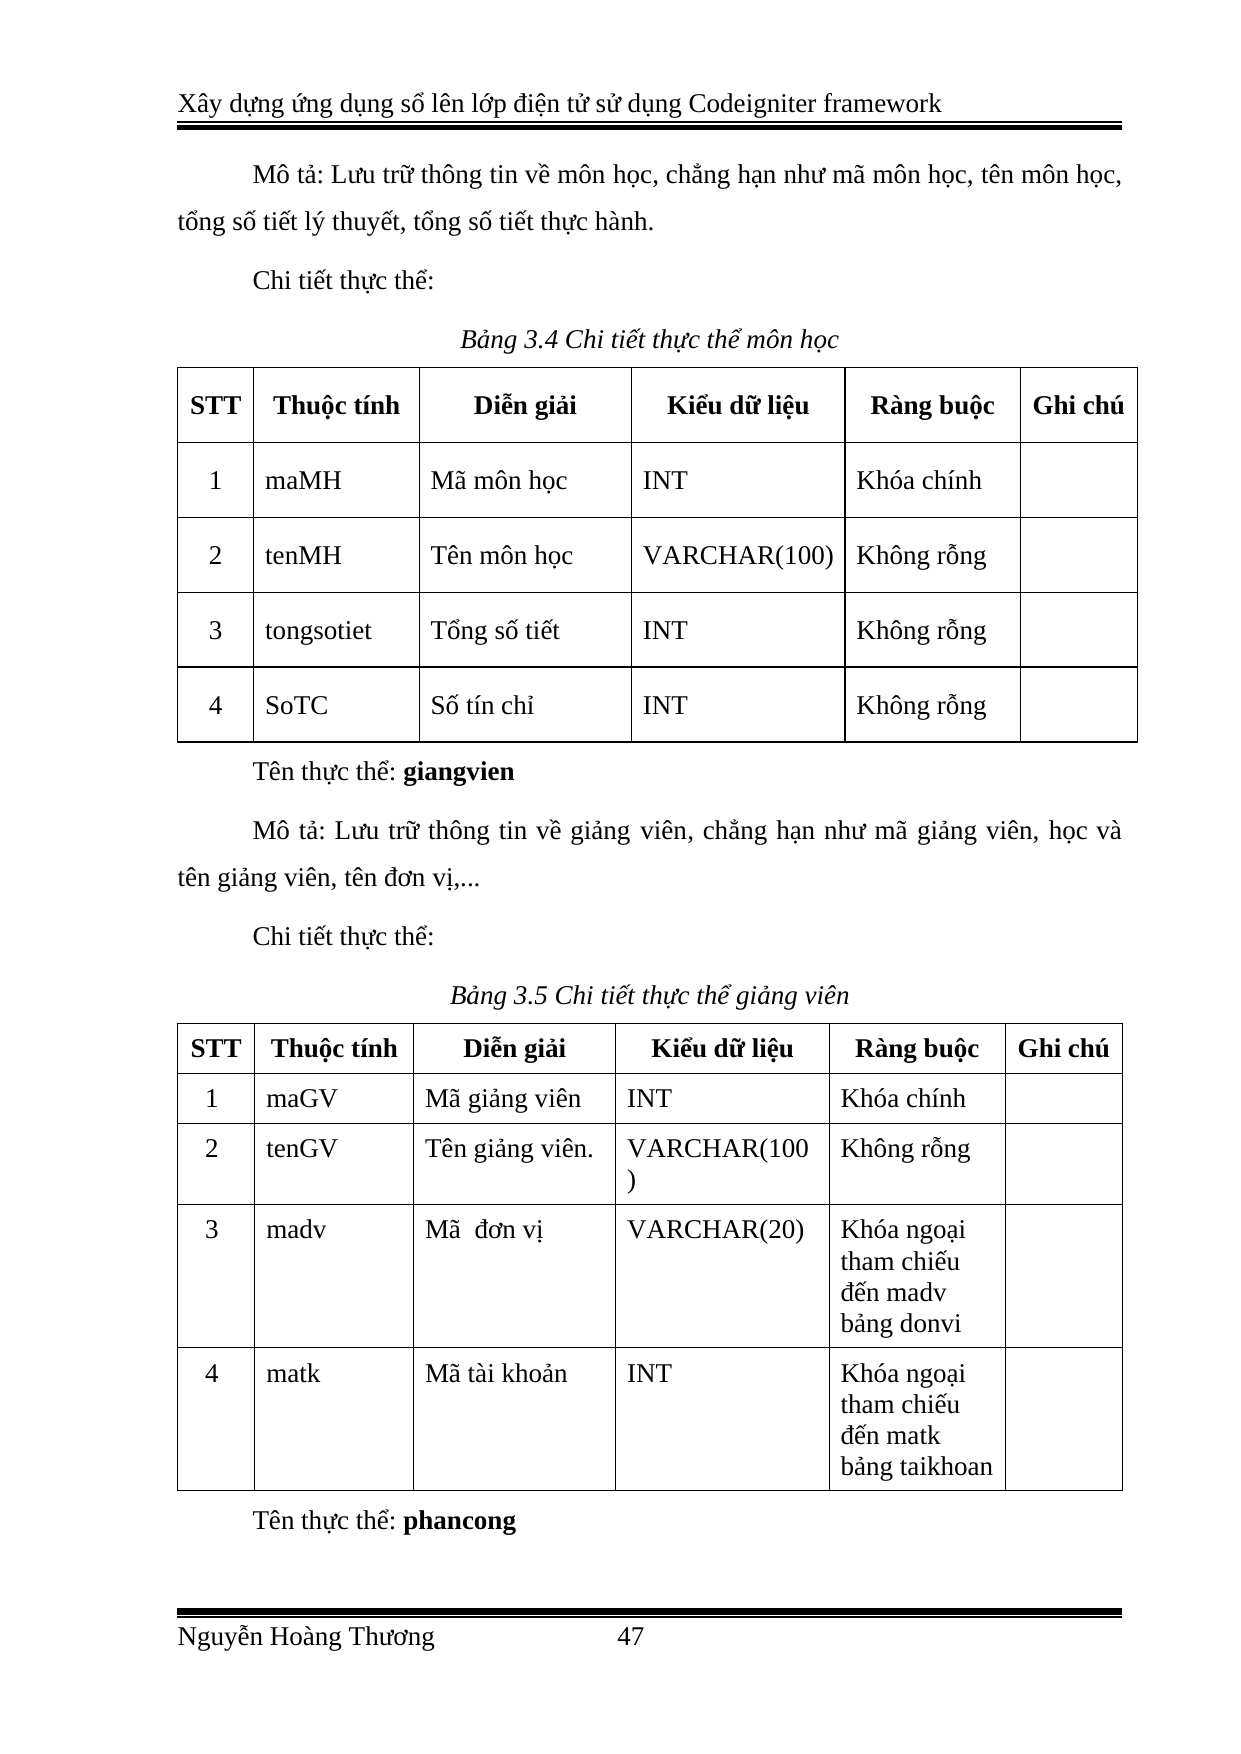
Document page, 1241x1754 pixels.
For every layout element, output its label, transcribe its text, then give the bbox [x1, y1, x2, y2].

table_cell Tổng số tiết [420, 593, 631, 666]
table_cell 1 [178, 443, 253, 517]
table_header Kiểu dữ liệu [616, 1024, 829, 1073]
table_cell [178, 1205, 254, 1347]
table_header Ràng buộc [830, 1024, 1005, 1073]
table_cell Khóa chính [846, 443, 1020, 517]
table_cell [1006, 1205, 1122, 1347]
text Mô tả: Lưu trữ thông tin về môn học, chẳng hạn như mã môn học, tên môn học, tổng số tiết lý thuyết, tổng số tiết thực hành. [177, 158, 1122, 236]
table_cell matk [255, 1348, 413, 1490]
table_cell [1006, 1124, 1122, 1203]
table_cell tongsotiet [254, 593, 419, 666]
table_cell [1021, 518, 1137, 592]
table_header Ghi chú [1021, 368, 1137, 442]
table_cell INT [632, 593, 844, 666]
table_cell Khóa ngoại tham chiếu đến madv bảng donvi [830, 1205, 1005, 1347]
table_cell [178, 1124, 254, 1203]
table_cell INT [632, 668, 844, 741]
table_cell Mã tài khoản [414, 1348, 615, 1490]
table_cell madv [255, 1205, 413, 1347]
table_cell [1006, 1348, 1122, 1490]
table_cell Mã giảng viên [414, 1074, 615, 1122]
table_cell Không rỗng [846, 668, 1020, 741]
table_cell Khóa chính [830, 1074, 1005, 1122]
table_cell 3 [178, 593, 253, 666]
text Bảng 3.5 Chi tiết thực thể giảng viên [177, 979, 1122, 1010]
table_cell VARCHAR(100) [632, 518, 844, 592]
table_header Thuộc tính [254, 368, 419, 442]
table_cell Không rỗng [846, 593, 1020, 666]
table_cell Mã đơn vị [414, 1205, 615, 1347]
table_cell VARCHAR(20) [616, 1205, 829, 1347]
table_cell INT [616, 1348, 829, 1490]
table_cell Không rỗng [846, 518, 1020, 592]
table_header Thuộc tính [255, 1024, 413, 1073]
table_cell 4 [178, 668, 253, 741]
text Chi tiết thực thể: [177, 920, 1122, 951]
table_cell tenMH [254, 518, 419, 592]
table_cell [178, 1348, 254, 1490]
table_cell Tên giảng viên. [414, 1124, 615, 1203]
table_cell Mã môn học [420, 443, 631, 517]
table_header STT [178, 368, 253, 442]
table_cell [1021, 443, 1137, 517]
table_cell Số tín chỉ [420, 668, 631, 741]
table_cell Không rỗng [830, 1124, 1005, 1203]
table_cell maGV [255, 1074, 413, 1122]
table_cell [1006, 1074, 1122, 1122]
text Tên thực thể: phancong [177, 1504, 1122, 1535]
table_cell VARCHAR(100) [616, 1124, 829, 1203]
text Chi tiết thực thể: [177, 264, 1122, 295]
table_header STT [178, 1024, 254, 1073]
table_cell tenGV [255, 1124, 413, 1203]
table_cell INT [616, 1074, 829, 1122]
table_cell [1021, 593, 1137, 666]
text Bảng 3.4 Chi tiết thực thể môn học [177, 323, 1122, 354]
table_cell Khóa ngoại tham chiếu đến matk bảng taikhoan [830, 1348, 1005, 1490]
table_cell [1021, 668, 1137, 741]
table_cell [178, 1074, 254, 1122]
text Mô tả: Lưu trữ thông tin về giảng viên, chẳng hạn như mã giảng viên, học và tên giảng viên, tên đơn vị,... [177, 814, 1122, 892]
table_cell INT [632, 443, 844, 517]
table_header Diễn giải [414, 1024, 615, 1073]
table_header Ghi chú [1006, 1024, 1122, 1073]
table_cell Tên môn học [420, 518, 631, 592]
table_header Kiểu dữ liệu [632, 368, 844, 442]
table_cell SoTC [254, 668, 419, 741]
text Tên thực thể: giangvien [177, 755, 1122, 786]
table_header Diễn giải [420, 368, 631, 442]
table_cell 2 [178, 518, 253, 592]
table_header Ràng buộc [846, 368, 1020, 442]
table_cell maMH [254, 443, 419, 517]
